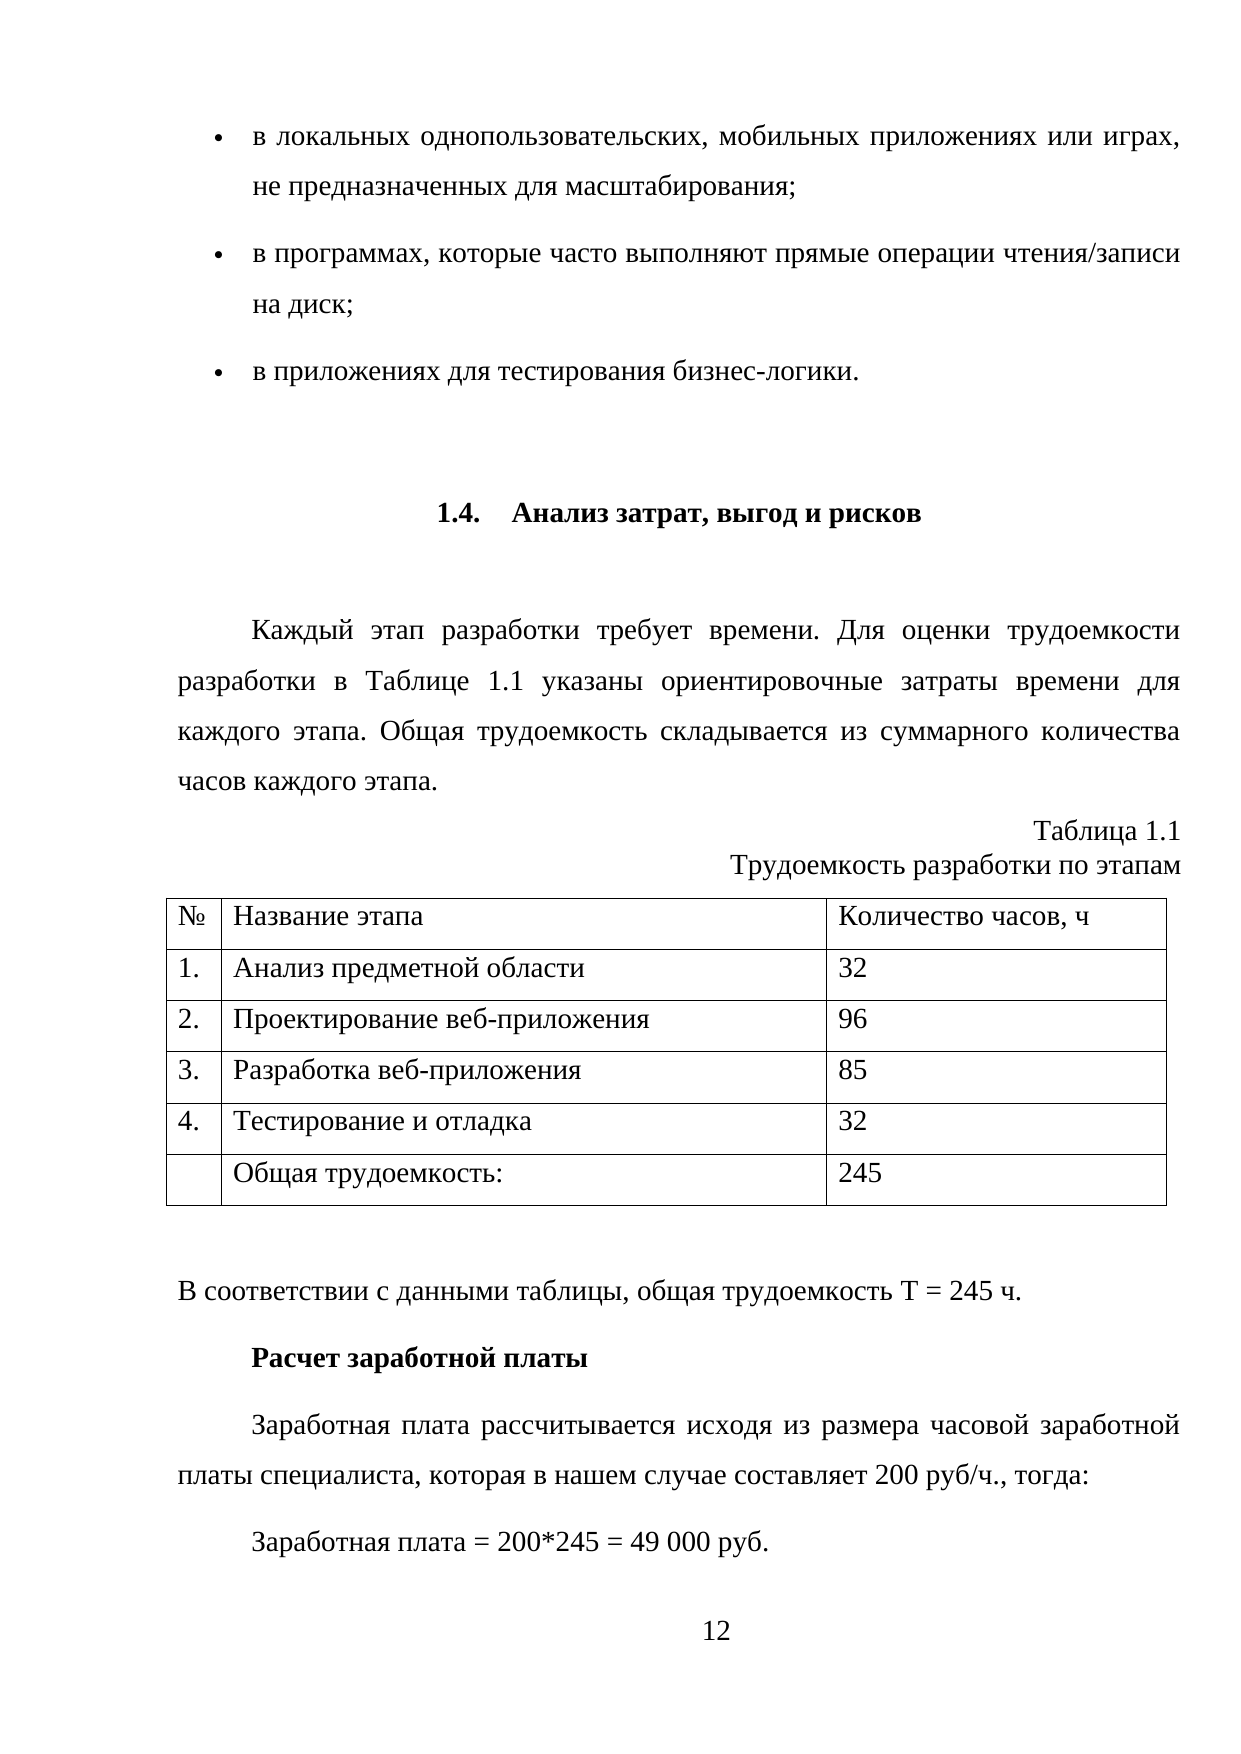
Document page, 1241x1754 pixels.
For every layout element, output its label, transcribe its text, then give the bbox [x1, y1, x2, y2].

text Заработная плата = 200*245 = 49 000 руб. [177, 1524, 1181, 1558]
table_cell 245 [827, 1155, 1166, 1205]
table_cell Общая трудоемкость: [222, 1155, 826, 1205]
table_cell Тестирование и отладка [222, 1104, 826, 1154]
text Трудоемкость разработки по этапам [177, 847, 1181, 881]
table_cell 1. [167, 950, 221, 1000]
text Каждый этап разработки требует времени. Для оценки трудоемкости разработки в Таблице 1.1 указаны ориентировочные затраты времени для каждого этапа. Общая трудоемкость складывается из суммарного количества часов каждого этапа. [177, 612, 1181, 797]
table_cell Анализ предметной области [222, 950, 826, 1000]
list в локальных однопользовательских, мобильных приложениях или играх, не предназначенных для масштабирования; [215, 118, 1181, 202]
text Расчет заработной платы [177, 1340, 1181, 1373]
table_cell 32 [827, 950, 1166, 1000]
table_cell 4. [167, 1104, 221, 1154]
table_cell 96 [827, 1001, 1166, 1051]
table_cell [167, 1155, 221, 1205]
text В соответствии с данными таблицы, общая трудоемкость T = 245 ч. [177, 1273, 1181, 1306]
table_header Количество часов, ч [827, 899, 1166, 949]
table_header Название этапа [222, 899, 826, 949]
table_cell 85 [827, 1052, 1166, 1102]
text Заработная плата рассчитывается исходя из размера часовой заработной платы специалиста, которая в нашем случае составляет 200 руб/ч., тогда: [177, 1407, 1181, 1491]
list Анализ затрат, выгод и рисков [177, 495, 1181, 528]
table_cell 3. [167, 1052, 221, 1102]
table_header № [167, 899, 221, 949]
table_cell 2. [167, 1001, 221, 1051]
table_cell 32 [827, 1104, 1166, 1154]
table_cell Разработка веб-приложения [222, 1052, 826, 1102]
list в приложениях для тестирования бизнес-логики. [215, 353, 1181, 386]
table_cell Проектирование веб-приложения [222, 1001, 826, 1051]
text Таблица 1.1 [177, 813, 1181, 847]
list в программах, которые часто выполняют прямые операции чтения/записи на диск; [215, 235, 1181, 319]
